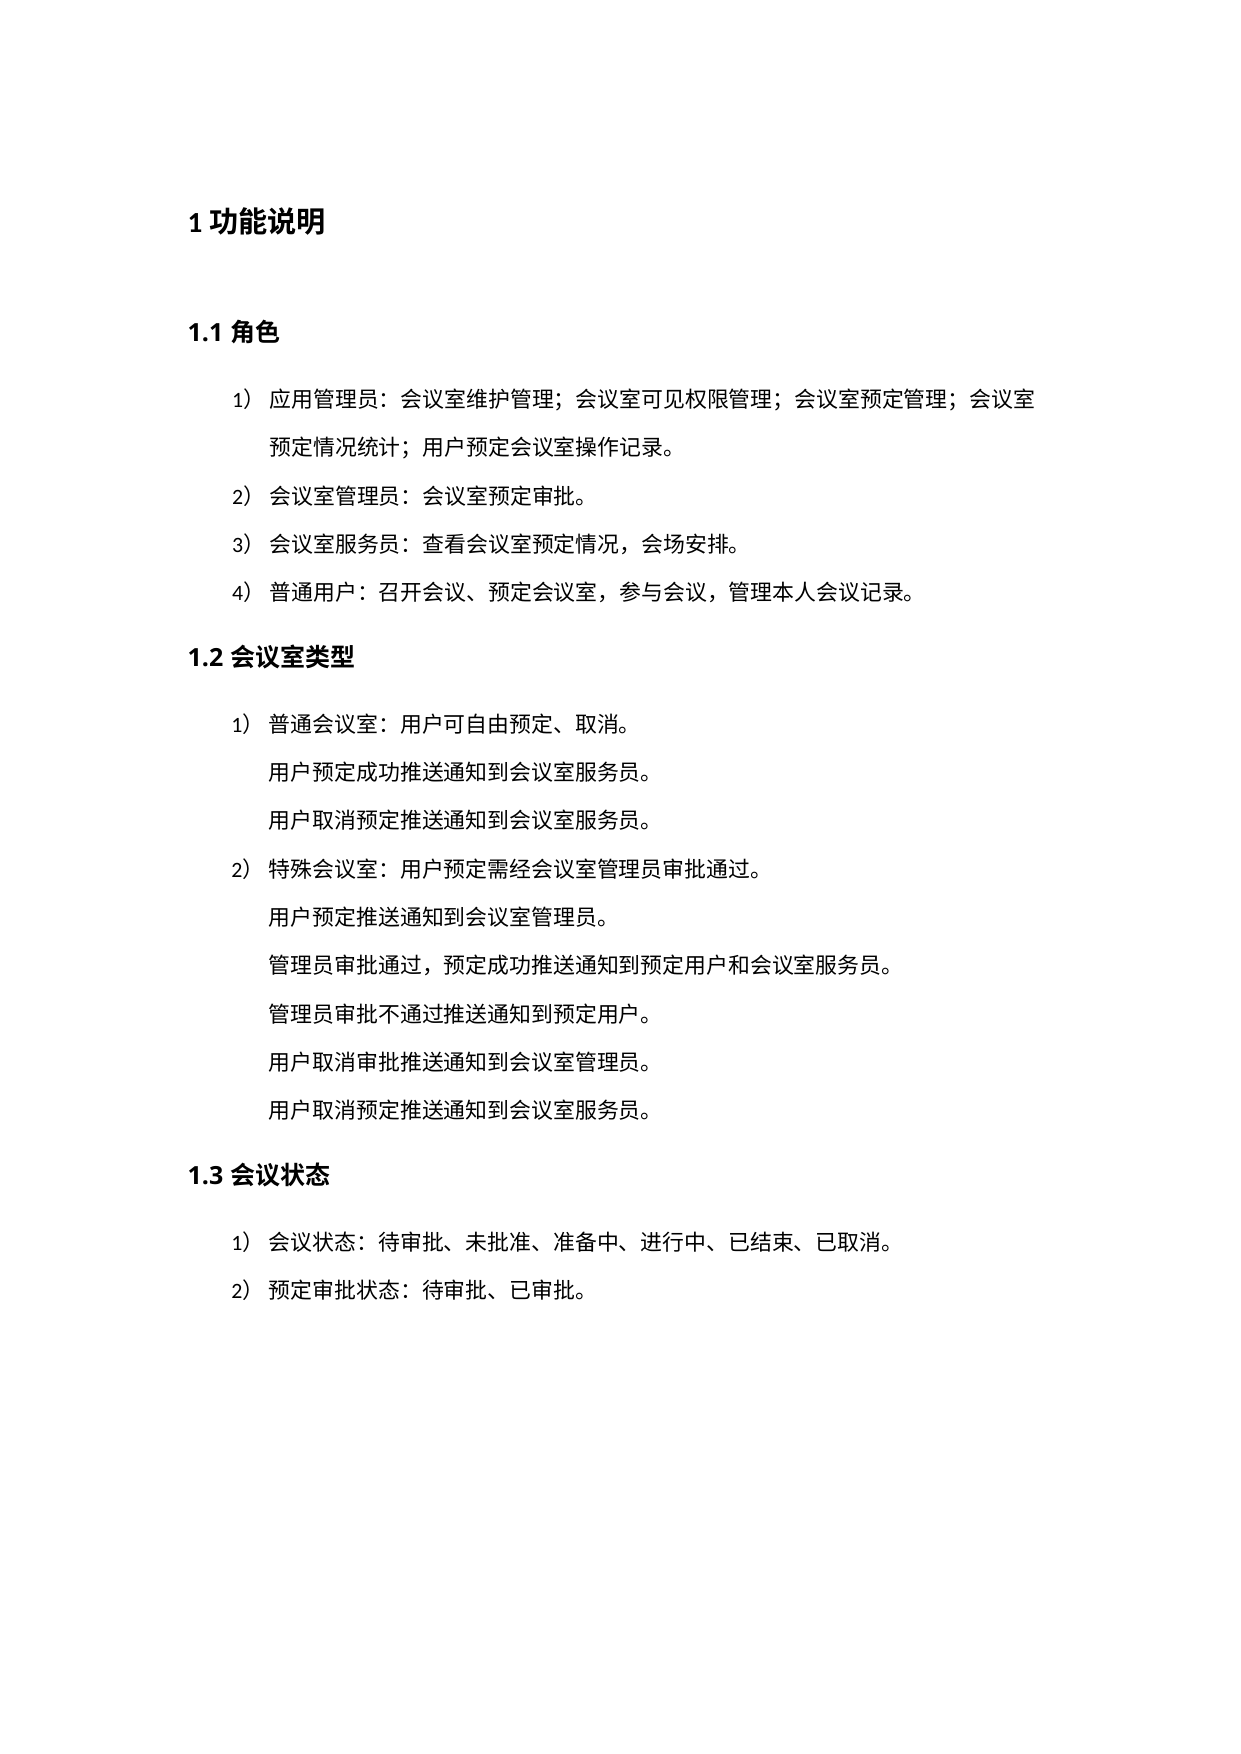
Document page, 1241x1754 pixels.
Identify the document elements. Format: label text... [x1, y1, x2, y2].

text 1.1 角色 [187, 298, 1053, 363]
text 1.2 会议室类型 [187, 623, 1053, 688]
list 特殊会议室：用户预定需经会议室管理员审批通过。 [231, 851, 1053, 884]
list 用户预定成功推送通知到会议室服务员。 [269, 755, 1053, 787]
list 会议状态：待审批、未批准、准备中、进行中、已结束、已取消。 [231, 1224, 1053, 1257]
list 应用管理员：会议室维护管理；会议室可见权限管理；会议室预定管理；会议室预定情况统计；用户预定会议室操作记录。 [232, 381, 1053, 462]
text 1.3 会议状态 [187, 1141, 1053, 1206]
list 普通会议室：用户可自由预定、取消。 [231, 706, 1053, 739]
list 会议室管理员：会议室预定审批。 [232, 478, 1053, 511]
list 普通用户：召开会议、预定会议室，参与会议，管理本人会议记录。 [232, 575, 1053, 607]
list 会议室服务员：查看会议室预定情况，会场安排。 [232, 527, 1053, 559]
list 用户取消预定推送通知到会议室服务员。 [269, 1093, 1053, 1126]
list 用户预定推送通知到会议室管理员。 [269, 900, 1053, 932]
list 用户取消审批推送通知到会议室管理员。 [269, 1045, 1053, 1077]
list 管理员审批通过，预定成功推送通知到预定用户和会议室服务员。 [269, 948, 1053, 981]
list 预定审批状态：待审批、已审批。 [231, 1273, 1053, 1305]
list 用户取消预定推送通知到会议室服务员。 [269, 803, 1053, 836]
list 管理员审批不通过推送通知到预定用户。 [269, 996, 1053, 1029]
subtitle 功能说明 [187, 187, 1053, 252]
